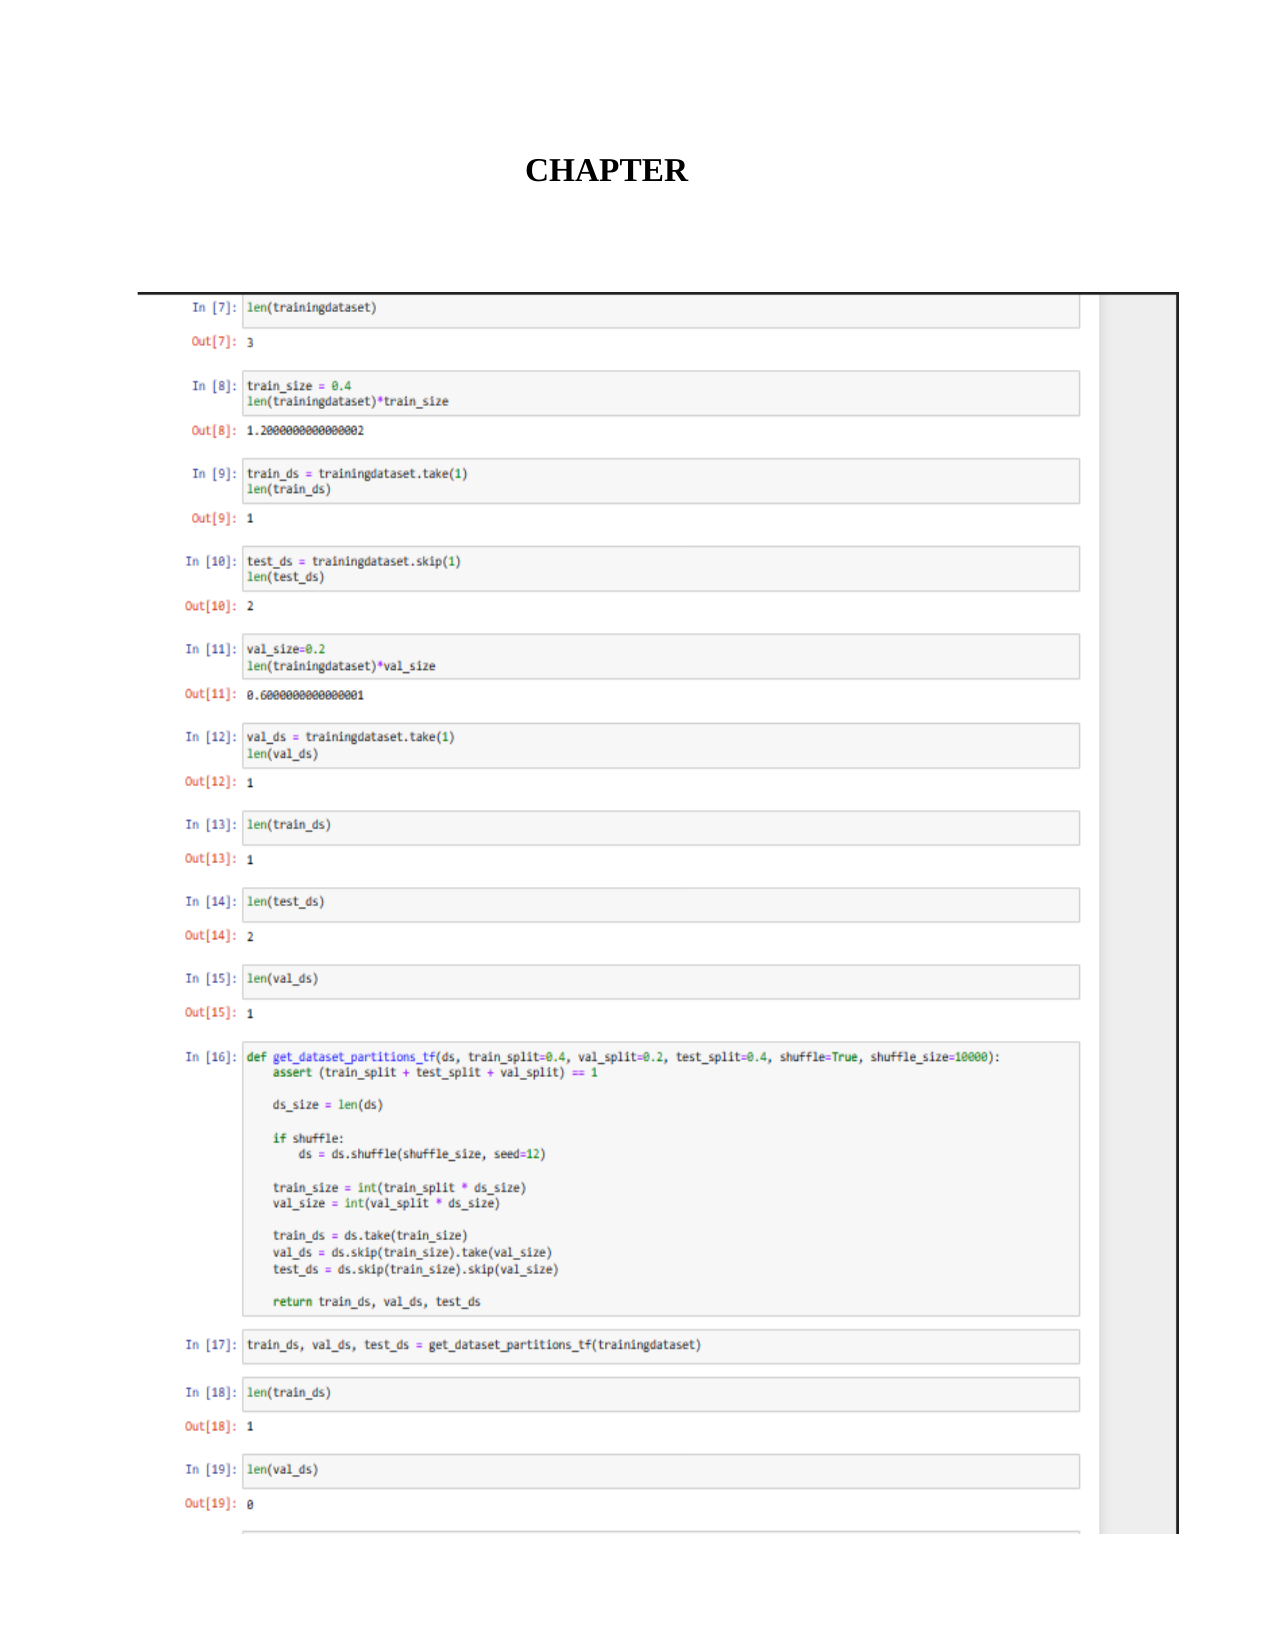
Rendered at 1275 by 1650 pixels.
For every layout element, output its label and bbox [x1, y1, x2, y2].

picture [137, 292, 1179, 1534]
